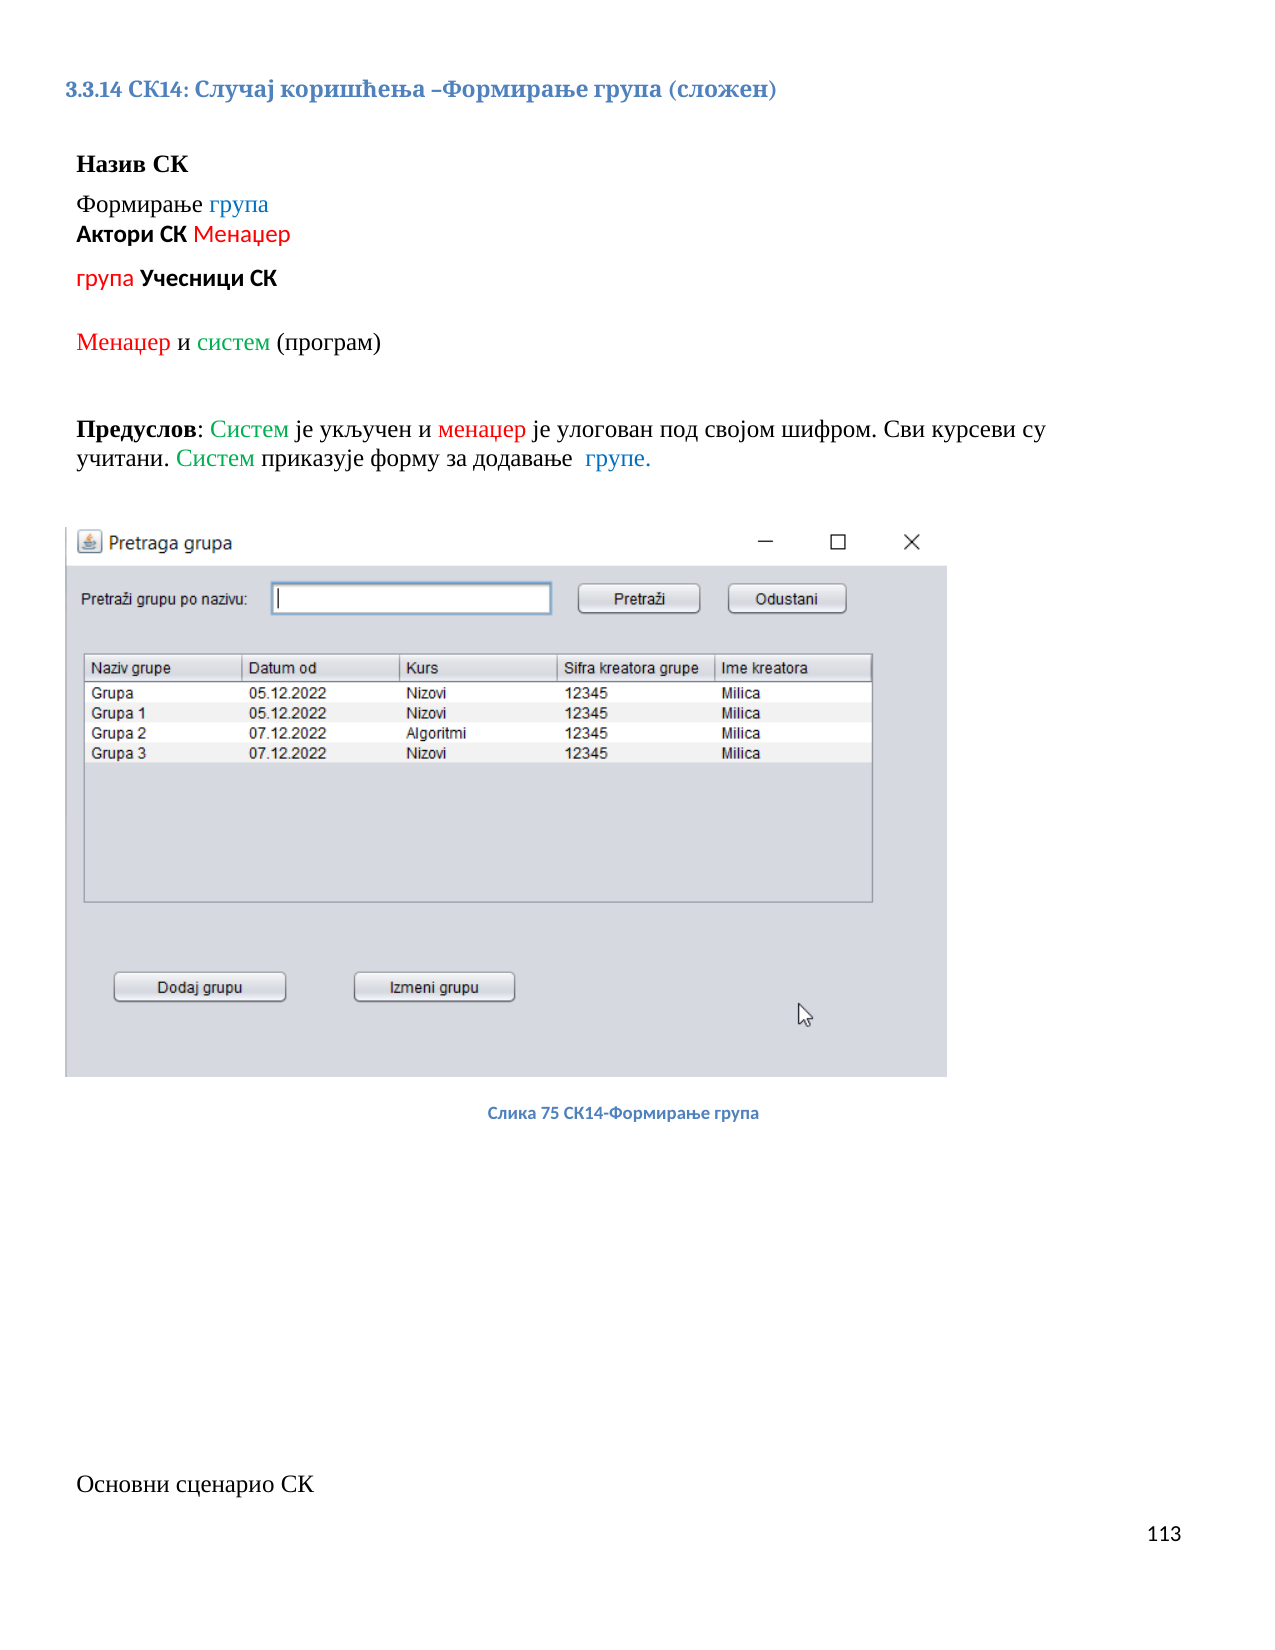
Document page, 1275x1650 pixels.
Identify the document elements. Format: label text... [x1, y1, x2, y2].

text Менаџер и систем (програм) [76, 327, 1181, 355]
text Формирање група [76, 190, 1181, 219]
subtitle 3.3.14 СК14: Случај коришћења –Формирање група (сложен) [66, 77, 1181, 103]
picture [65, 527, 947, 1077]
text Основни сценарио СК [76, 1469, 1181, 1497]
subtitle Назив СК [76, 149, 1181, 177]
text Предуслов: Систем је укључен и менаџер je улогован под својом шифром. Сви курсеви су учитани. Систем приказује форму за додавање групе. [76, 414, 1099, 472]
text Актори СК Менаџер група Учесници СК [76, 219, 344, 293]
